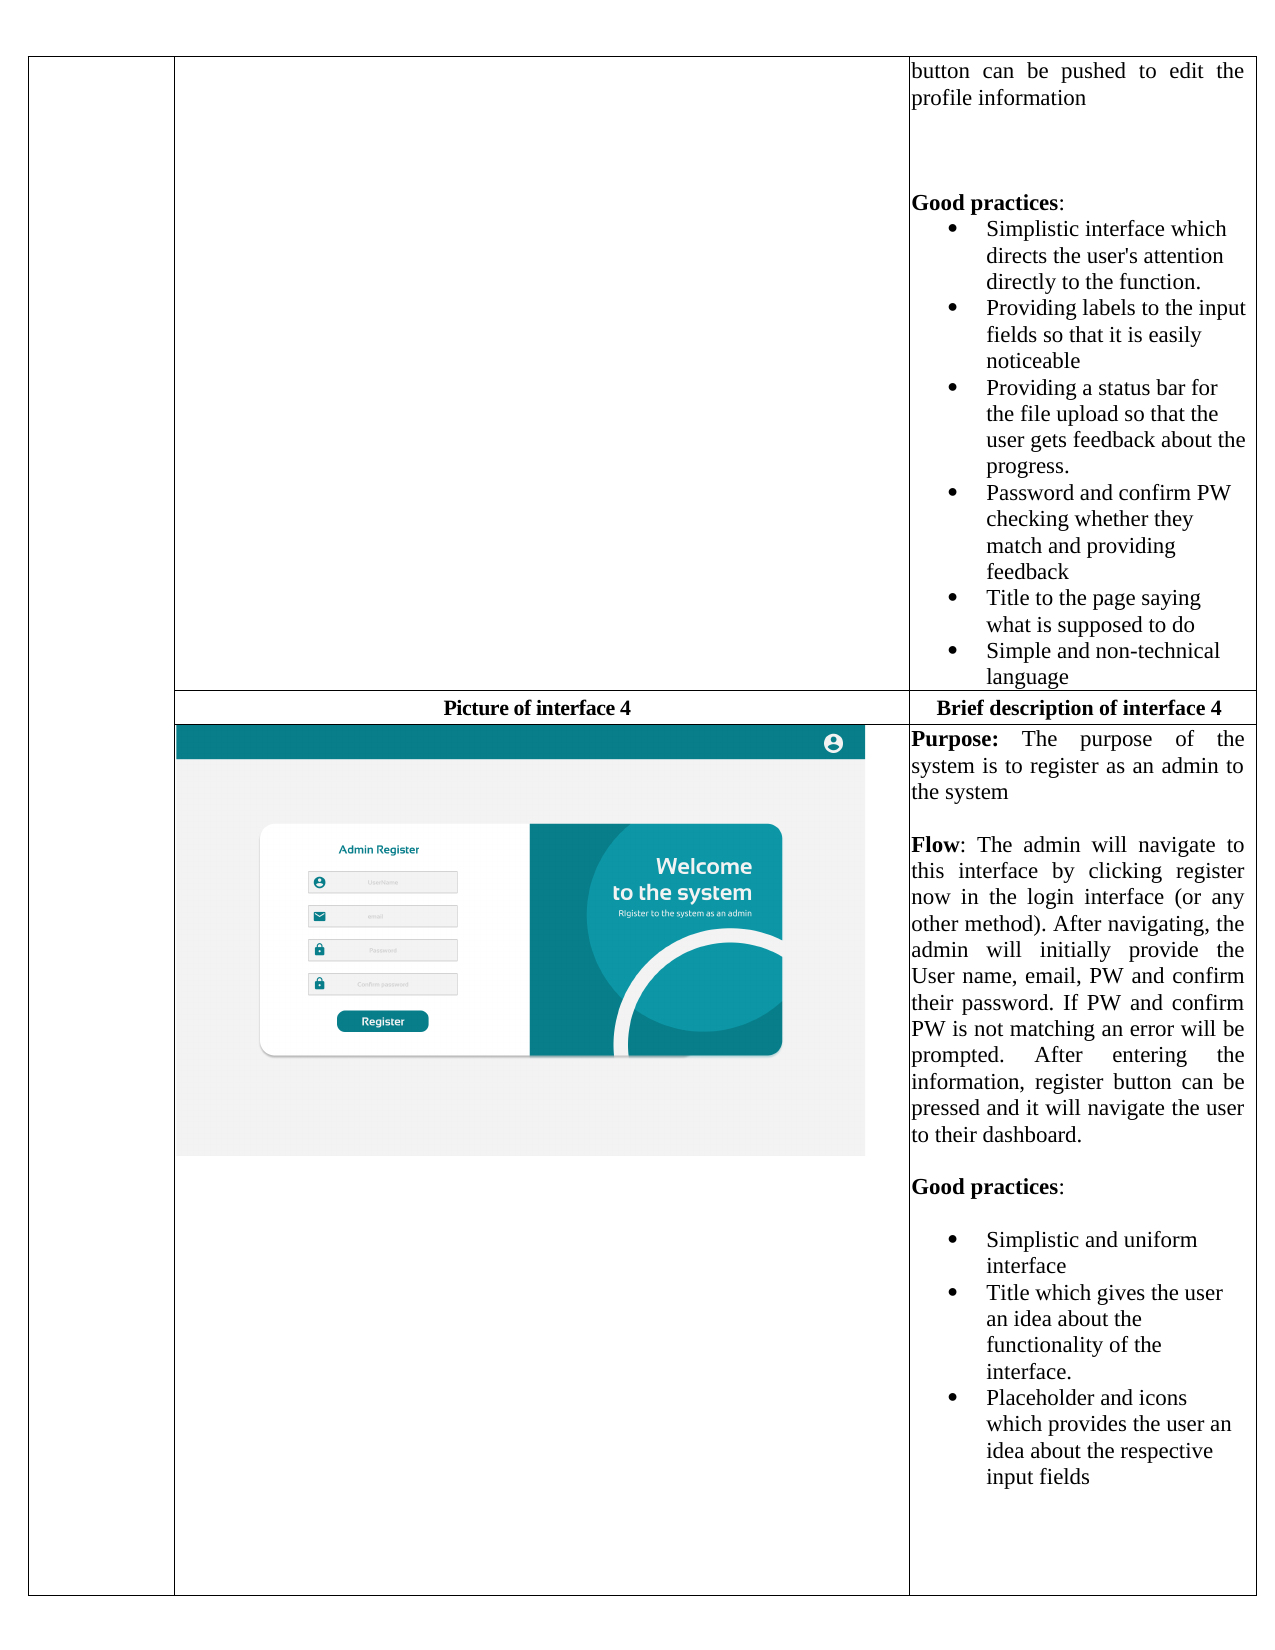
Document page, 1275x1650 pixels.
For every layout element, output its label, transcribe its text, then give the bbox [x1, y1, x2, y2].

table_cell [910, 57, 1256, 690]
table_cell [175, 57, 909, 690]
table_cell Brief description of interface 4 [910, 691, 1256, 724]
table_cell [910, 725, 1256, 1595]
table_cell [175, 725, 909, 1595]
table_cell Picture of interface 4 [175, 691, 909, 724]
picture [176, 725, 866, 1156]
